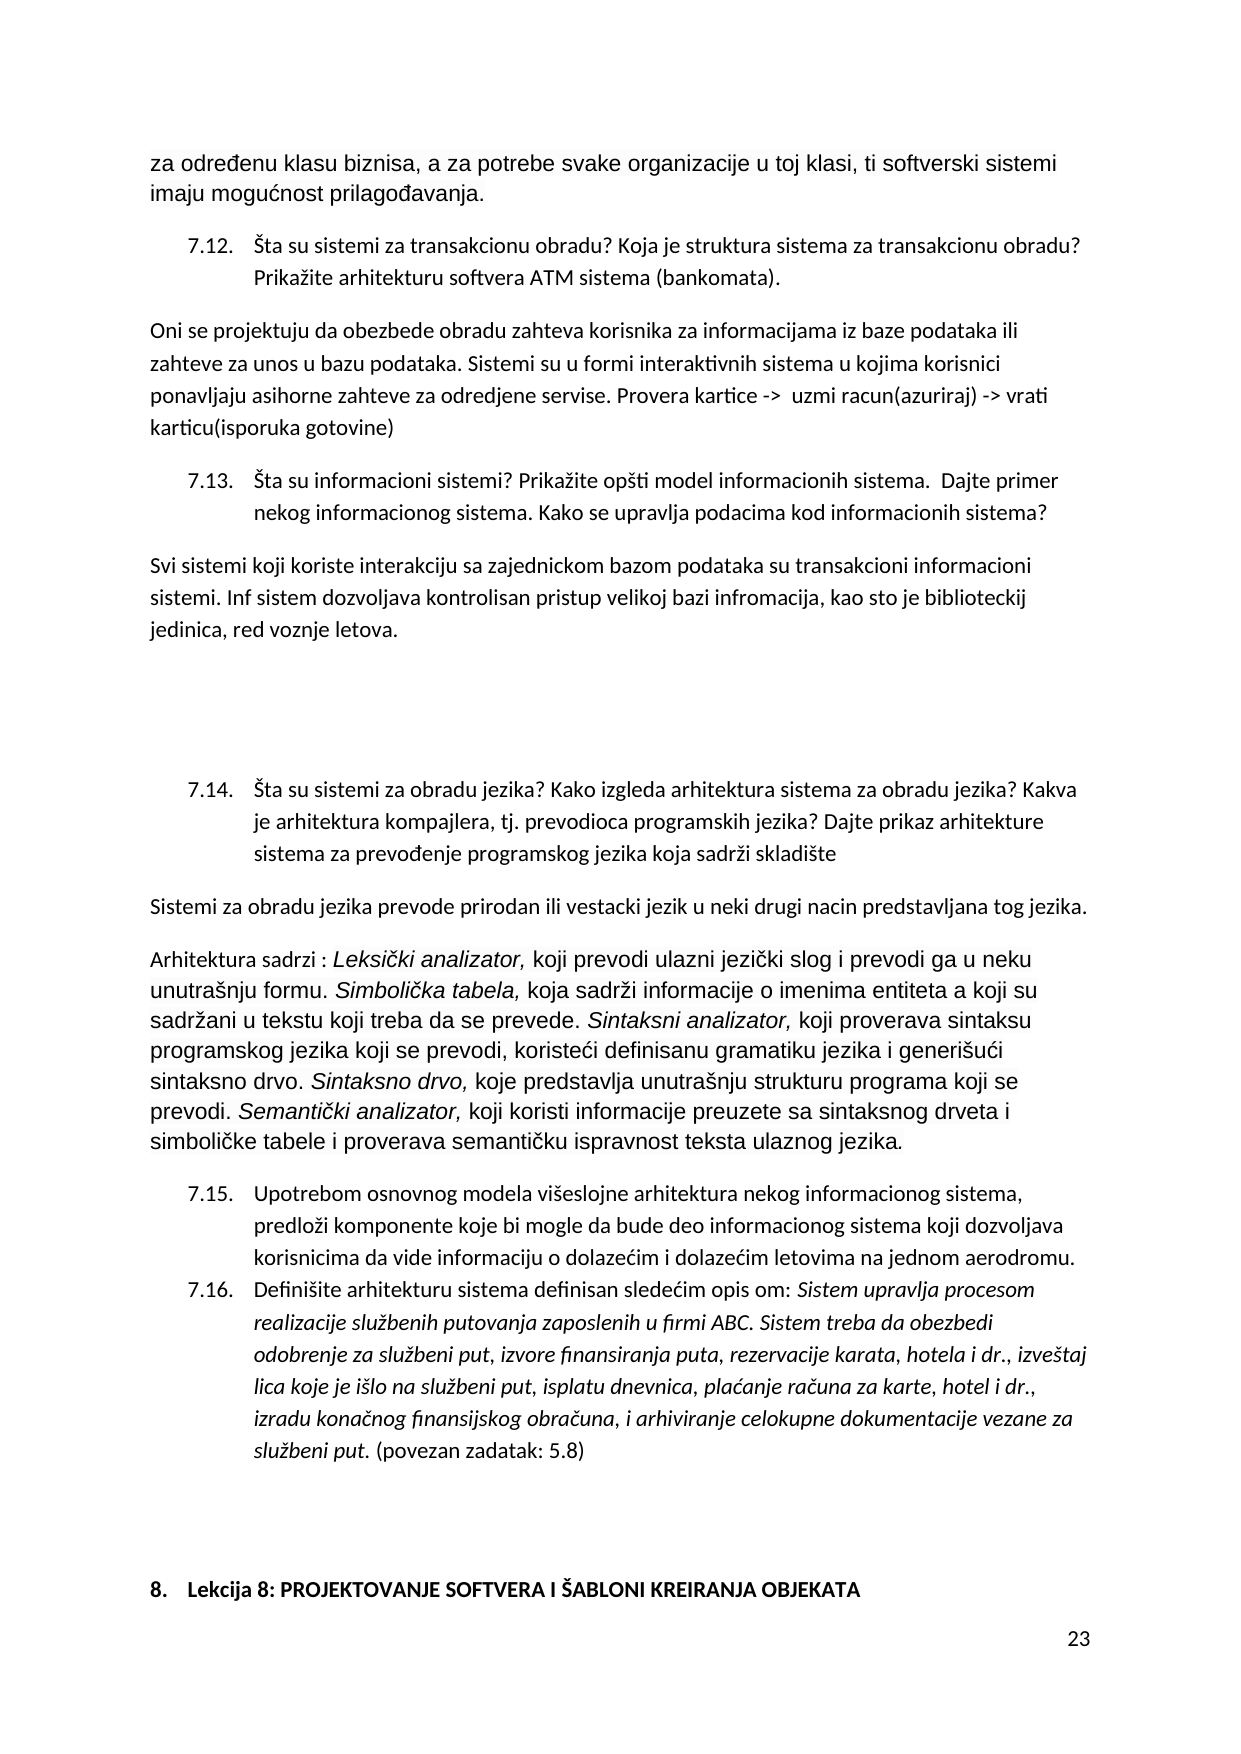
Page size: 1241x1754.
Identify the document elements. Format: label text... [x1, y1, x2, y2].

list Šta su informacioni sistemi? Prikažite opšti model informacionih sistema. Dajte primer nekog informacionog sistema. Kako se upravlja podacima kod informacionih sistema? [187, 466, 1090, 526]
text Sistemi za obradu jezika prevode prirodan ili vestacki jezik u neki drugi nacin predstavljana tog jezika. [150, 892, 1090, 920]
text Arhitektura sadrzi : Leksički analizator, koji prevodi ulazni jezički slog i prevodi ga u neku unutrašnju formu. Simbolička tabela, koja sadrži informacije o imenima entiteta a koji su sadržani u tekstu koji treba da se prevede. Sintaksni analizator, koji proverava sintaksu programskog jezika koji se prevodi, koristeći definisanu gramatiku jezika i generišući sintaksno drvo. Sintaksno drvo, koje predstavlja unutrašnju strukturu programa koji se prevodi. Semantički analizator, koji koristi informacije preuzete sa sintaksnog drveta i simboličke tabele i proverava semantičku ispravnost teksta ulaznog jezika. [150, 945, 1090, 1154]
text Oni se projektuju da obezbede obradu zahteva korisnika za informacijama iz baze podataka ili zahteve za unos u bazu podataka. Sistemi su u formi interaktivnih sistema u kojima korisnici ponavljaju asihorne zahteve za odredjene servise. Provera kartice -> uzmi racun(azuriraj) -> vrati karticu(isporuka gotovine) [150, 316, 1090, 441]
text Svi sistemi koji koriste interakciju sa zajednickom bazom podataka su transakcioni informacioni sistemi. Inf sistem dozvoljava kontrolisan pristup velikoj bazi infromacija, kao sto je biblioteckij jedinica, red voznje letova. [150, 551, 1090, 644]
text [150, 150, 1090, 207]
list Šta su sistemi za transakcionu obradu? Koja je struktura sistema za transakcionu obradu? Prikažite arhitekturu softvera ATM sistema (bankomata). [187, 231, 1090, 291]
list Upotrebom osnovnog modela višeslojne arhitektura nekog informacionog sistema, predloži komponente koje bi mogle da bude deo informacionog sistema koji dozvoljava korisnicima da vide informaciju o dolazećim i dolazećim letovima na jednom aerodromu. [187, 1179, 1090, 1271]
list Lekcija 8: PROJEKTOVANJE SOFTVERA I ŠABLONI KREIRANJA OBJEKATA [150, 1575, 1090, 1603]
list Šta su sistemi za obradu jezika? Kako izgleda arhitektura sistema za obradu jezika? Kakva je arhitektura kompajlera, tj. prevodioca programskih jezika? Dajte prikaz arhitekture sistema za prevođenje programskog jezika koja sadrži skladište [187, 775, 1090, 867]
list Definišite arhitekturu sistema definisan sledećim opis om: Sistem upravlja procesom realizacije službenih putovanja zaposlenih u firmi ABC. Sistem treba da obezbedi odobrenje za službeni put, izvore finansiranja puta, rezervacije karata, hotela i dr., izveštaj lica koje je išlo na službeni put, isplatu dnevnica, plaćanje računa za karte, hotel i dr., izradu konačnog finansijskog obračuna, i arhiviranje celokupne dokumentacije vezane za službeni put. (povezan zadatak: 5.8) [187, 1276, 1090, 1464]
